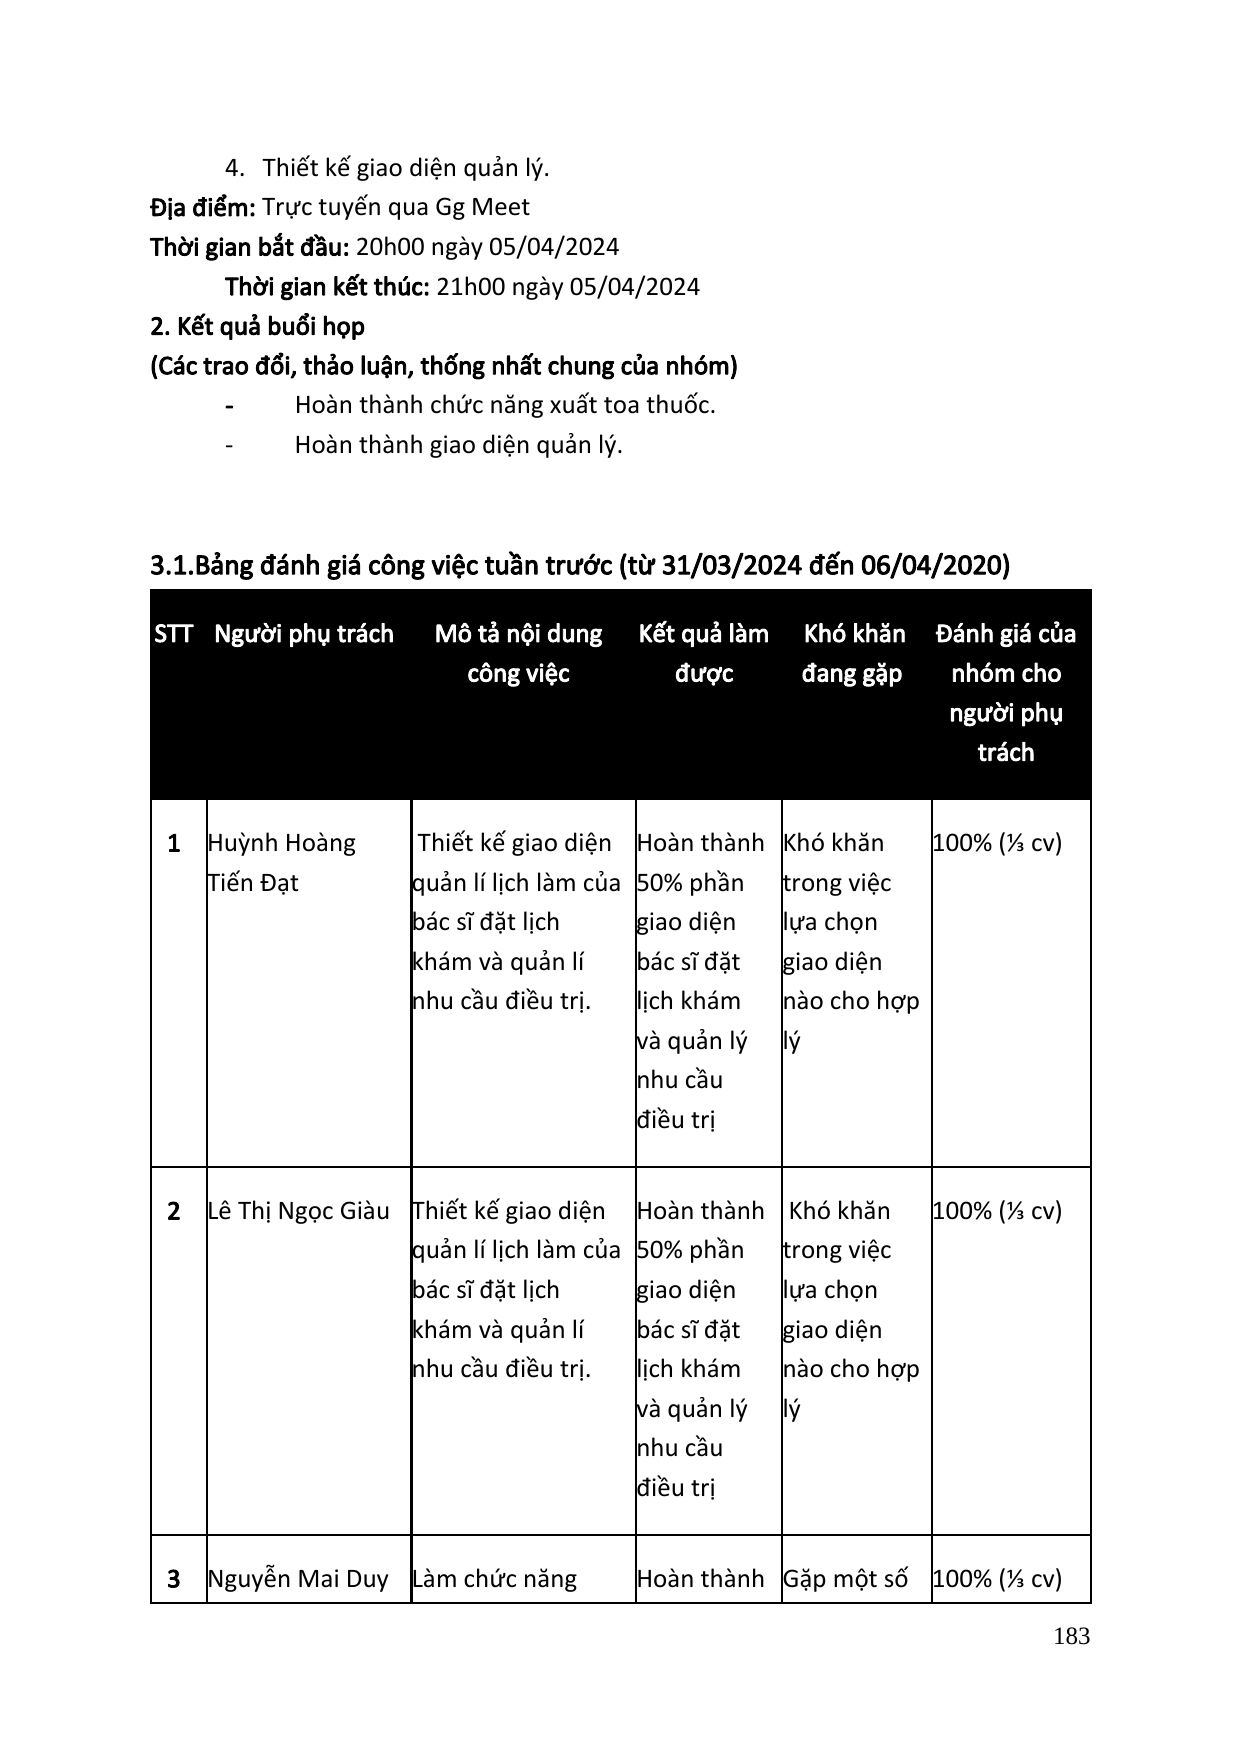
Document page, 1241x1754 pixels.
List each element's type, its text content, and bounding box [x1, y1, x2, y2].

text (Các trao đổi, thảo luận, thống nhất chung của nhóm) [150, 348, 1090, 381]
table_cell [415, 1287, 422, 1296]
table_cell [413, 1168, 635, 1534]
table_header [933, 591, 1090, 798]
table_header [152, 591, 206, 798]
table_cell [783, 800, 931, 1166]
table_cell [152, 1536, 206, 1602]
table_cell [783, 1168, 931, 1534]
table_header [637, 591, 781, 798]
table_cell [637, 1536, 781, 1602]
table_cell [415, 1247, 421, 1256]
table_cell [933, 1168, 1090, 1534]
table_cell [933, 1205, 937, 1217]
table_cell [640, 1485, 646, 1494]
text Thời gian bắt đầu: 20h00 ngày 05/04/2024 Thời gian kết thúc: 21h00 ngày 05/04/2024 [150, 229, 1090, 302]
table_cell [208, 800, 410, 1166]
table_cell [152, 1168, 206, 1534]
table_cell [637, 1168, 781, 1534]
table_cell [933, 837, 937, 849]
text 4. Thiết kế giao diện quản lý. [225, 150, 1090, 183]
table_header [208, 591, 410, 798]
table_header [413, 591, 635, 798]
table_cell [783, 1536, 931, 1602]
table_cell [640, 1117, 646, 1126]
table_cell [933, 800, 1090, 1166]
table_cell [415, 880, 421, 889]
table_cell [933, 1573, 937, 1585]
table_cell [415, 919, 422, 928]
text - Hoàn thành chức năng xuất toa thuốc. [225, 387, 1090, 421]
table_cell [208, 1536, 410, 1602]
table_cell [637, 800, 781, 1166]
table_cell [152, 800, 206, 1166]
text Địa điểm: Trực tuyến qua Gg Meet [150, 189, 1090, 223]
text - Hoàn thành giao diện quản lý. [225, 427, 1090, 460]
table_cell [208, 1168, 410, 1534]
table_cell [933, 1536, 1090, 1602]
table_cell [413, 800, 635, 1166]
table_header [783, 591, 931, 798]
text 3.1.Bảng đánh giá công việc tuần trước (từ 31/03/2024 đến 06/04/2020) [150, 546, 1090, 581]
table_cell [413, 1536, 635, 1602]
text 2. Kết quả buổi họp [150, 308, 1090, 341]
